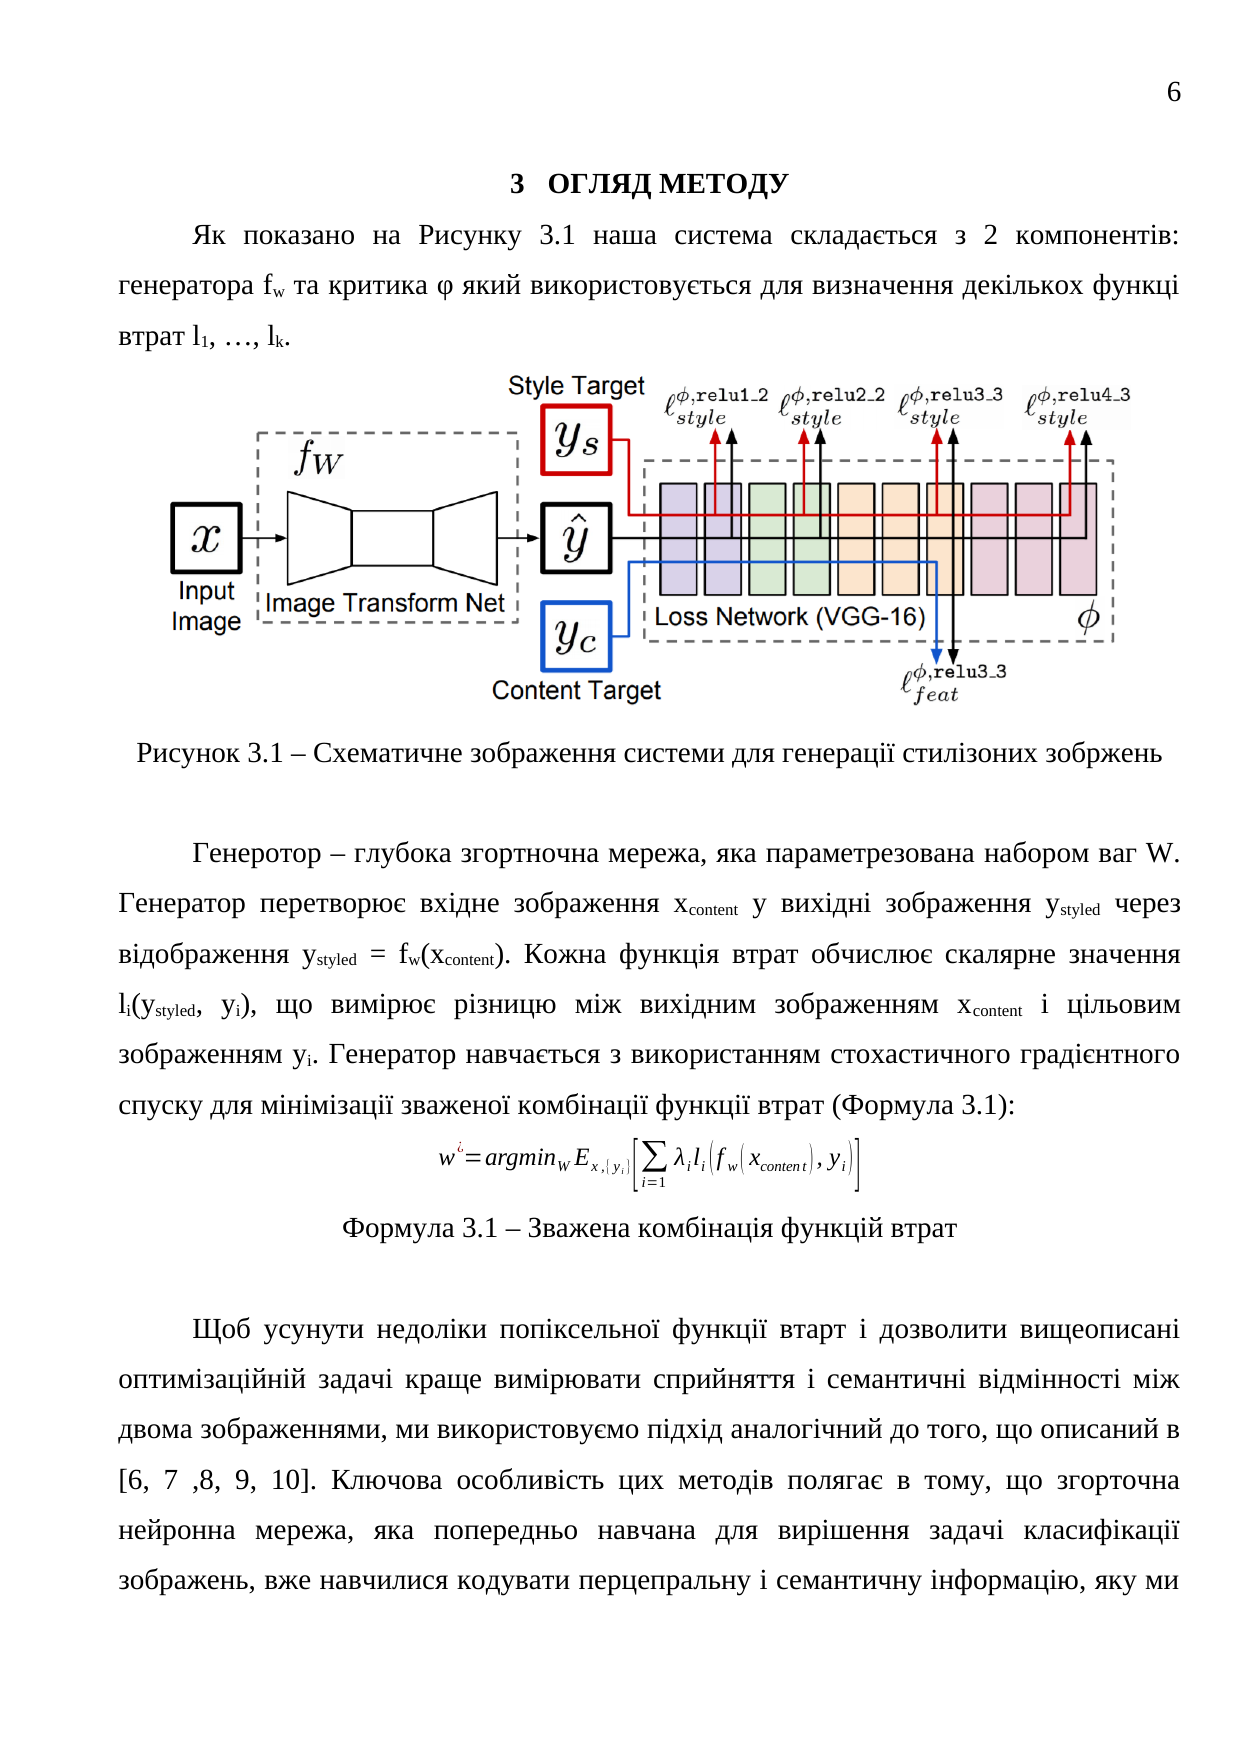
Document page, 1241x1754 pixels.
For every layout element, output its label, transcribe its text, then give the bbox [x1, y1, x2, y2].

picture [156, 367, 1144, 718]
subtitle Огляд Методу [118, 166, 1181, 199]
text Формула 3.1 – Зважена комбінація функцій втрат [118, 1210, 1181, 1244]
text Генеротор – глубока згортночна мережа, яка параметрезована набором ваг W. Генератор перетворює вхідне зображення xcontent у вихідні зображення ystyled через відображення ystyled = fw(xcontent). Кожна функція втрат обчислює скалярне значення li(ystyled, yi), що вимірює різницю між вихідним зображенням xcontent і цільовим зображенням yi. Генератор навчається з використанням стохастичного градієнтного спуску для мінімізації зваженої комбінації функції втрат (Формула 3.1): [118, 835, 1181, 1120]
text Як показано на Рисунку 3.1 наша система складається з 2 компонентів: генератора fw та критика φ який використовується для визначення декількох функці втрат l1, …, lk. [118, 217, 1181, 351]
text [118, 1311, 1181, 1596]
